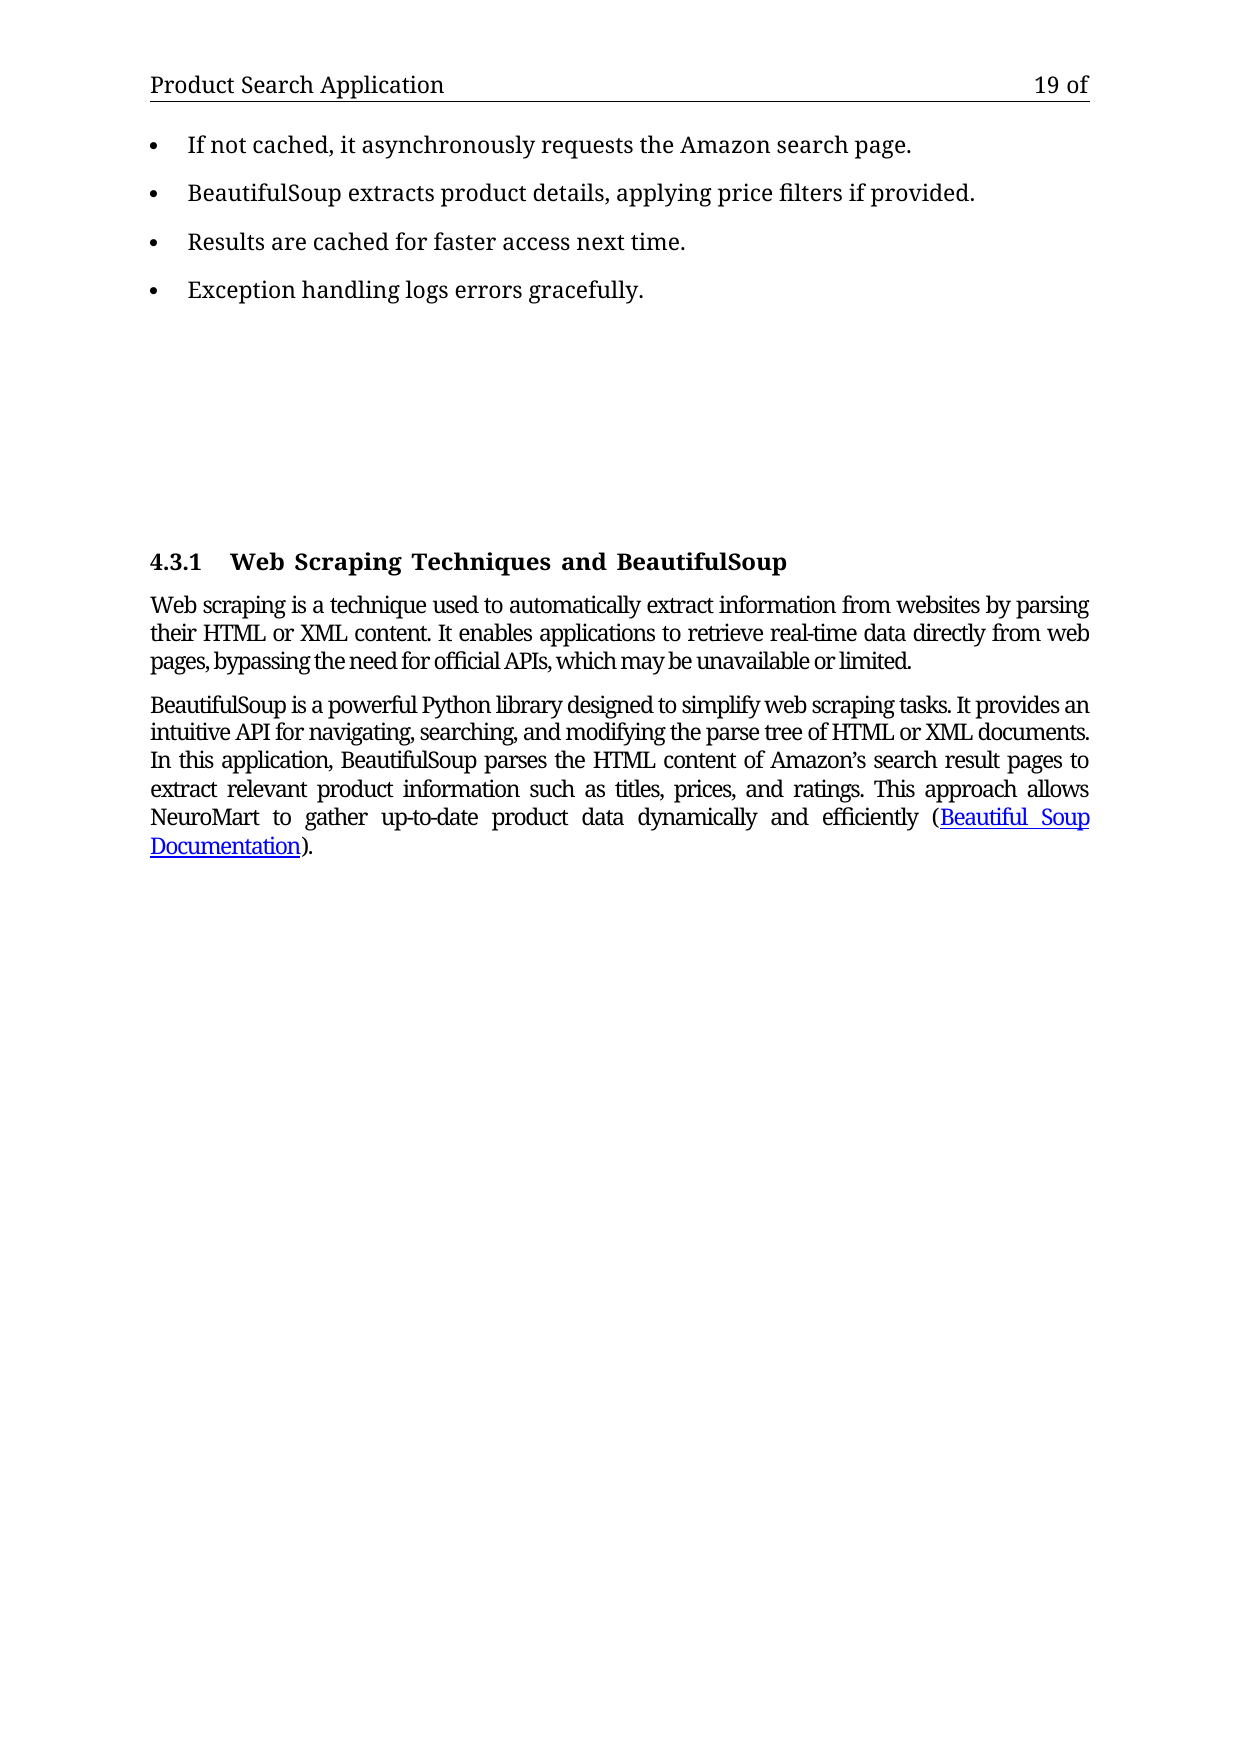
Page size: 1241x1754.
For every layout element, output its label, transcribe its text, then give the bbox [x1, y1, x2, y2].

list Results are cached for faster access next time. [150, 225, 1240, 257]
list BeautifulSoup extracts product details, applying price filters if provided. [150, 177, 1240, 208]
text Web scraping is a technique used to automatically extract information from websites by parsing their HTML or XML content. It enables applications to retrieve real-time data directly from web pages, bypassing the need for official APIs, which may be unavailable or limited. [150, 591, 1091, 676]
text BeautifulSoup is a powerful Python library designed to simplify web scraping tasks. It provides an intuitive API for navigating, searching, and modifying the parse tree of HTML or XML documents. In this application, BeautifulSoup parses the HTML content of Amazon’s search result pages to extract relevant product information such as titles, prices, and ratings. This approach allows NeuroMart to gather up-to-date product data dynamically and efficiently (Beautiful Soup Documentation). [150, 690, 1091, 861]
list If not cached, it asynchronously requests the Amazon search page. [150, 129, 1240, 160]
subtitle Web Scraping Techniques and BeautifulSoup [150, 545, 1240, 577]
list Exception handling logs errors gracefully. [150, 273, 1240, 305]
